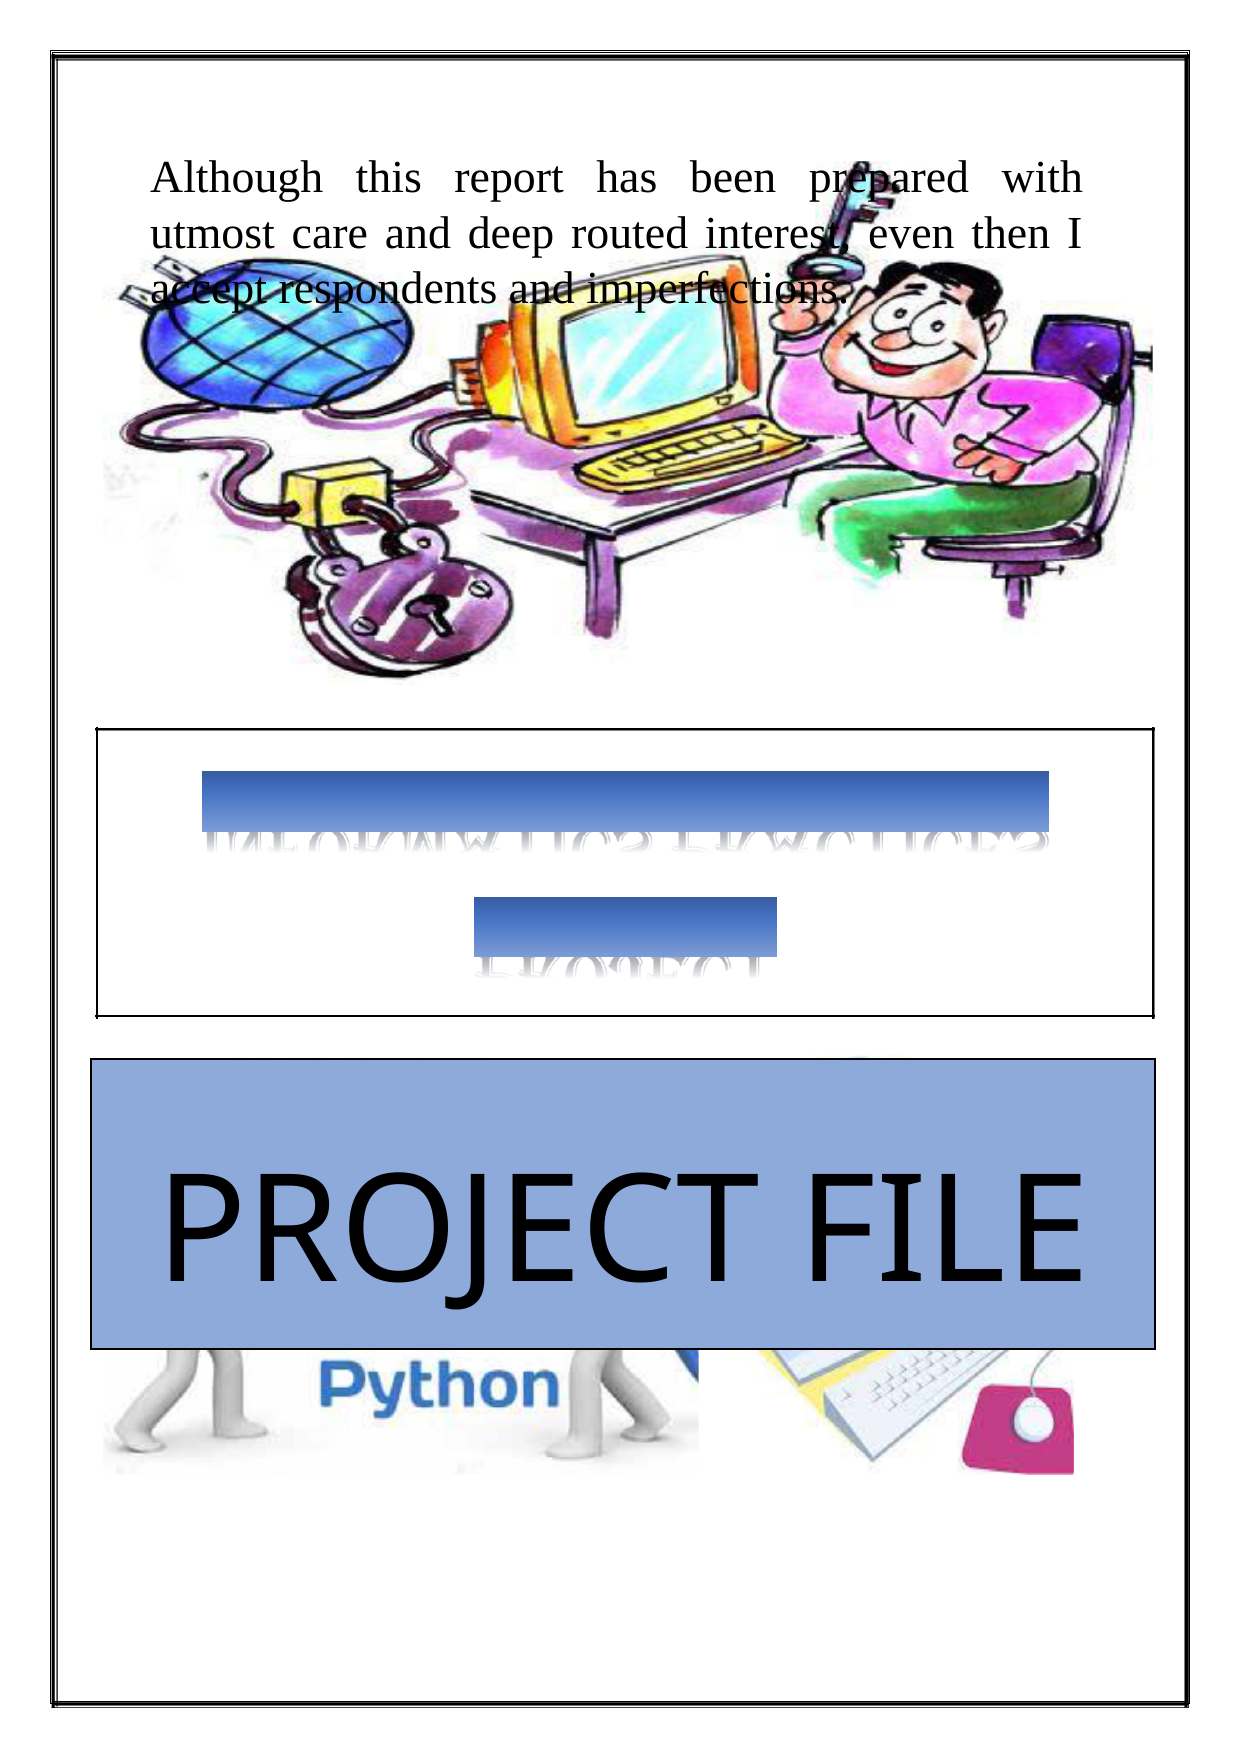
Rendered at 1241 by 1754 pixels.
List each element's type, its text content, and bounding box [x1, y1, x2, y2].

picture [51, 1704, 1189, 1708]
text Although this report has been prepared with utmost care and deep routed interest, even then I accept respondents and imperfections. [150, 150, 1084, 313]
picture [51, 54, 1189, 1703]
picture [53, 54, 1187, 1701]
